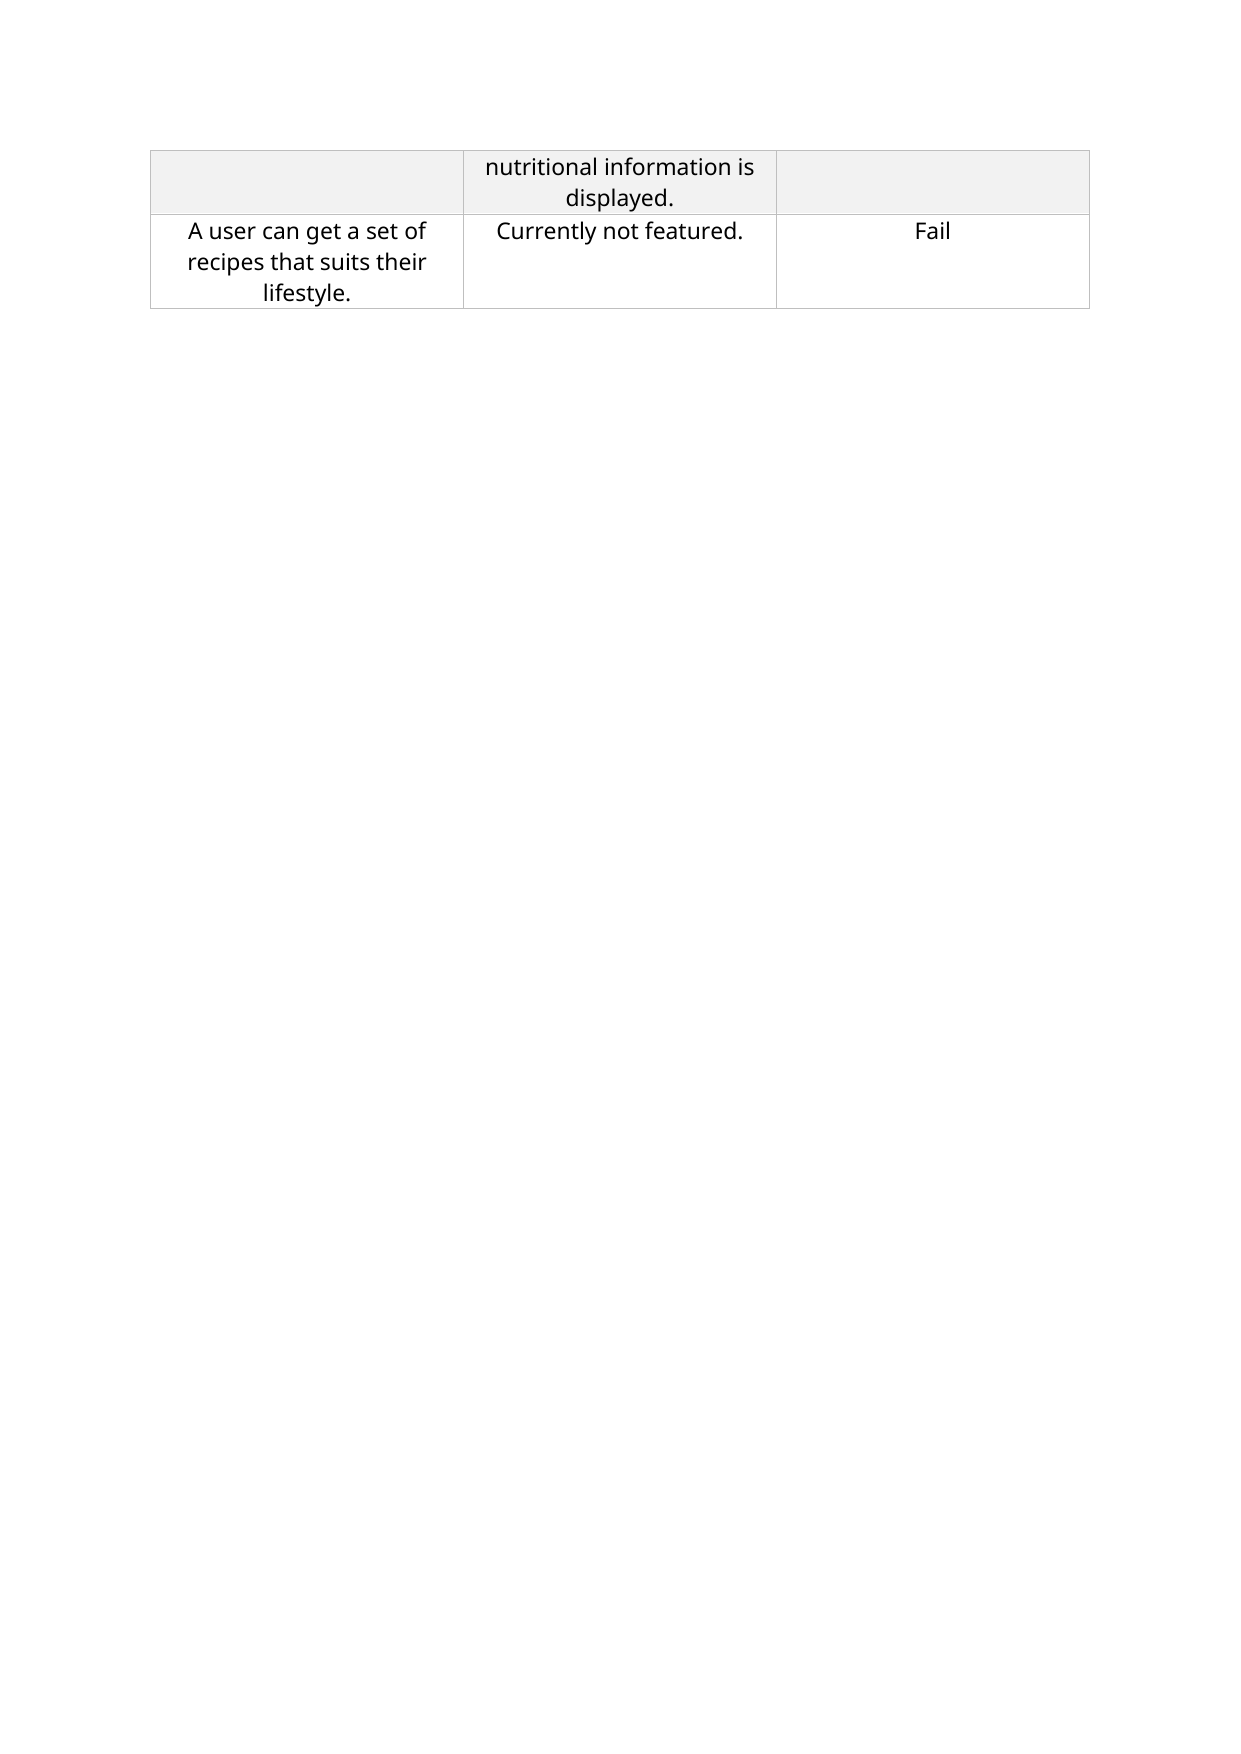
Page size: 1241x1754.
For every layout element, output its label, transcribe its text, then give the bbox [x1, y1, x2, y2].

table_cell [151, 151, 463, 213]
table_cell A user can get a set of recipes that suits their lifestyle. [151, 215, 463, 308]
table_cell Currently not featured. [464, 215, 776, 308]
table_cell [464, 151, 776, 213]
table_cell Fail [777, 215, 1089, 308]
table_cell Pass [777, 151, 1089, 213]
